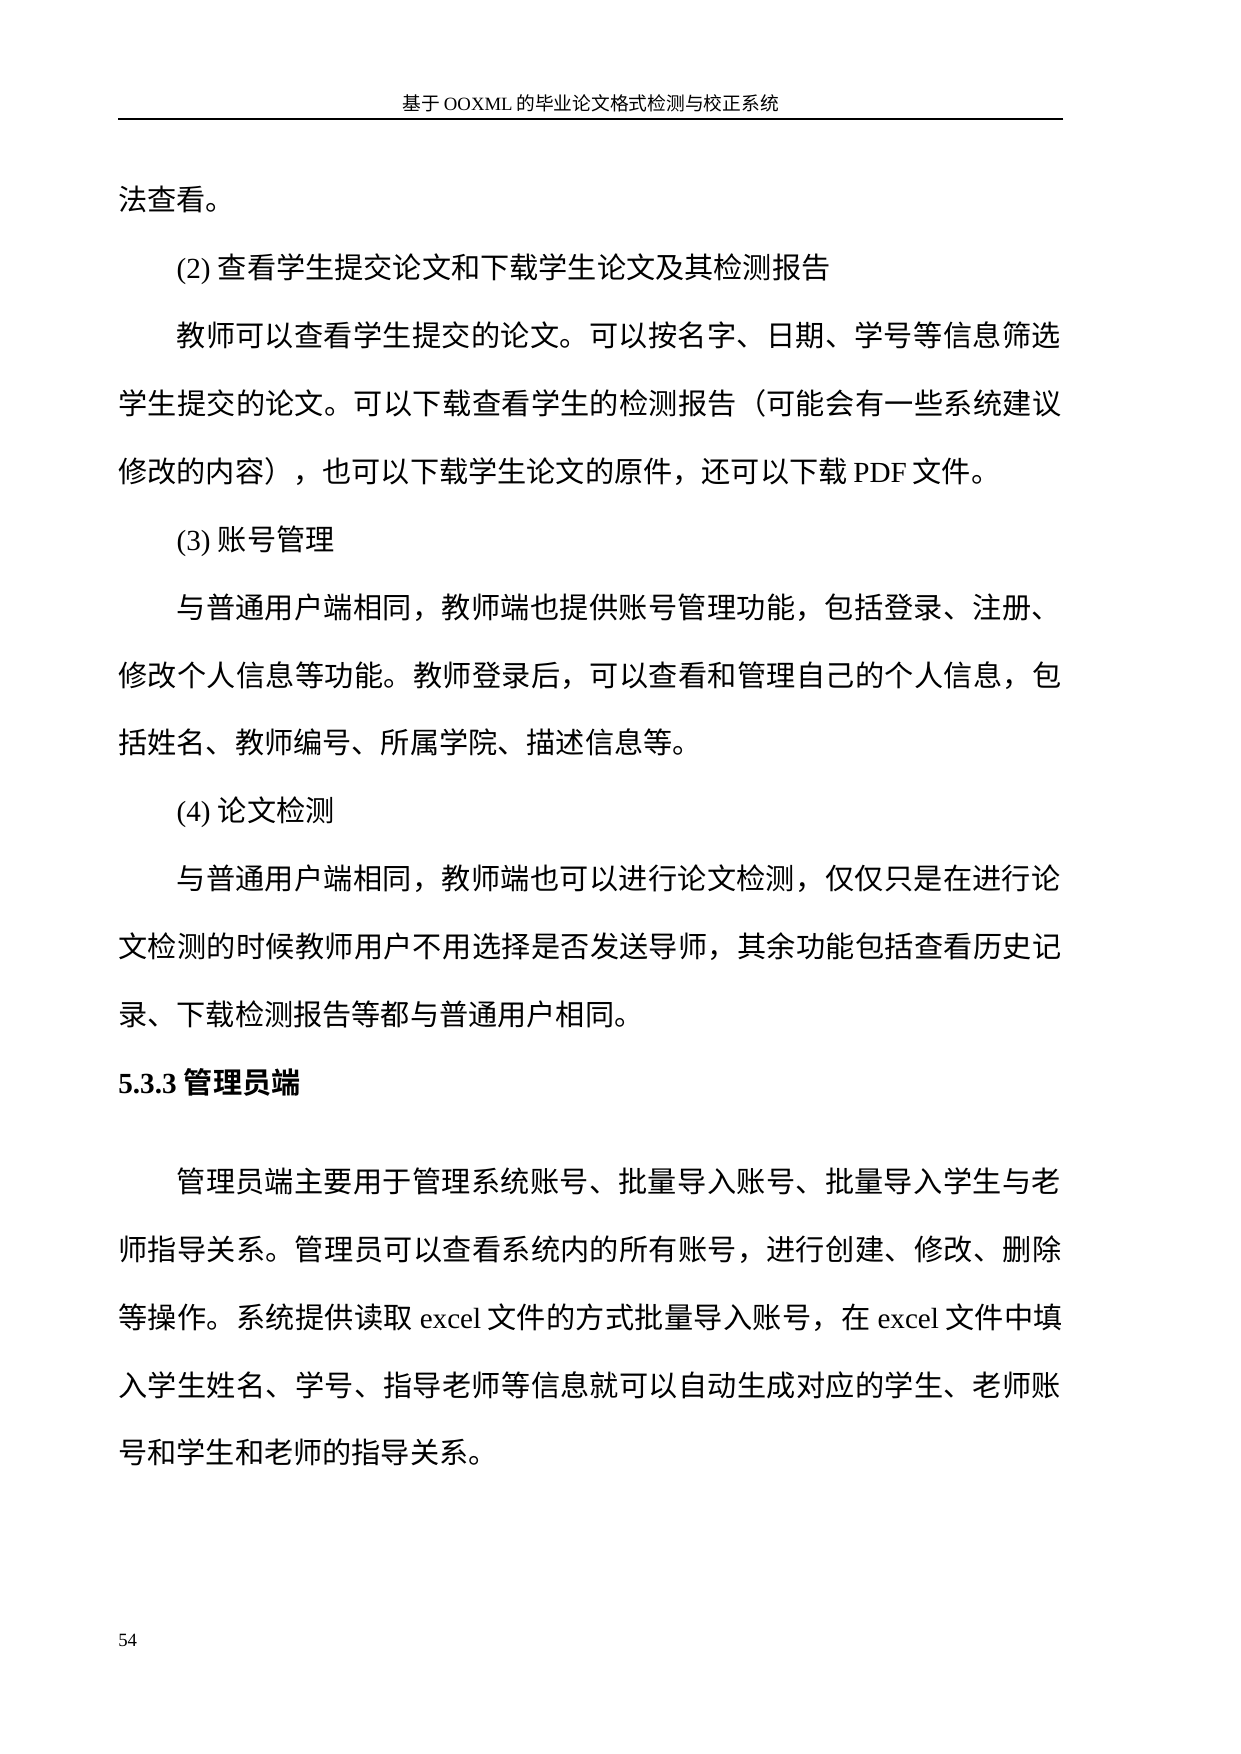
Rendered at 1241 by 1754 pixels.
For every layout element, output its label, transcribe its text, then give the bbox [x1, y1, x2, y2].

subtitle 管理员端 [118, 1047, 1063, 1115]
text 与普通用户端相同，教师端也可以进行论文检测，仅仅只是在进行论文检测的时候教师用户不用选择是否发送导师，其余功能包括查看历史记录、下载检测报告等都与普通用户相同。 [118, 843, 1063, 1047]
text 与普通用户端相同，教师端也提供账号管理功能，包括登录、注册、修改个人信息等功能。教师登录后，可以查看和管理自己的个人信息，包括姓名、教师编号、所属学院、描述信息等。 [118, 571, 1063, 775]
text 教师可以查看学生提交的论文。可以按名字、日期、学号等信息筛选学生提交的论文。可以下载查看学生的检测报告（可能会有一些系统建议修改的内容），也可以下载学生论文的原件，还可以下载PDF文件。 [118, 300, 1063, 503]
list 查看学生提交论文和下载学生论文及其检测报告 [118, 232, 1063, 300]
text 管理员端主要用于管理系统账号、批量导入账号、批量导入学生与老师指导关系。管理员可以查看系统内的所有账号，进行创建、修改、删除等操作。系统提供读取excel文件的方式批量导入账号，在excel文件中填入学生姓名、学号、指导老师等信息就可以自动生成对应的学生、老师账号和学生和老师的指导关系。 [118, 1146, 1063, 1485]
list 账号管理 [118, 503, 1063, 571]
list 论文检测 [118, 775, 1063, 843]
